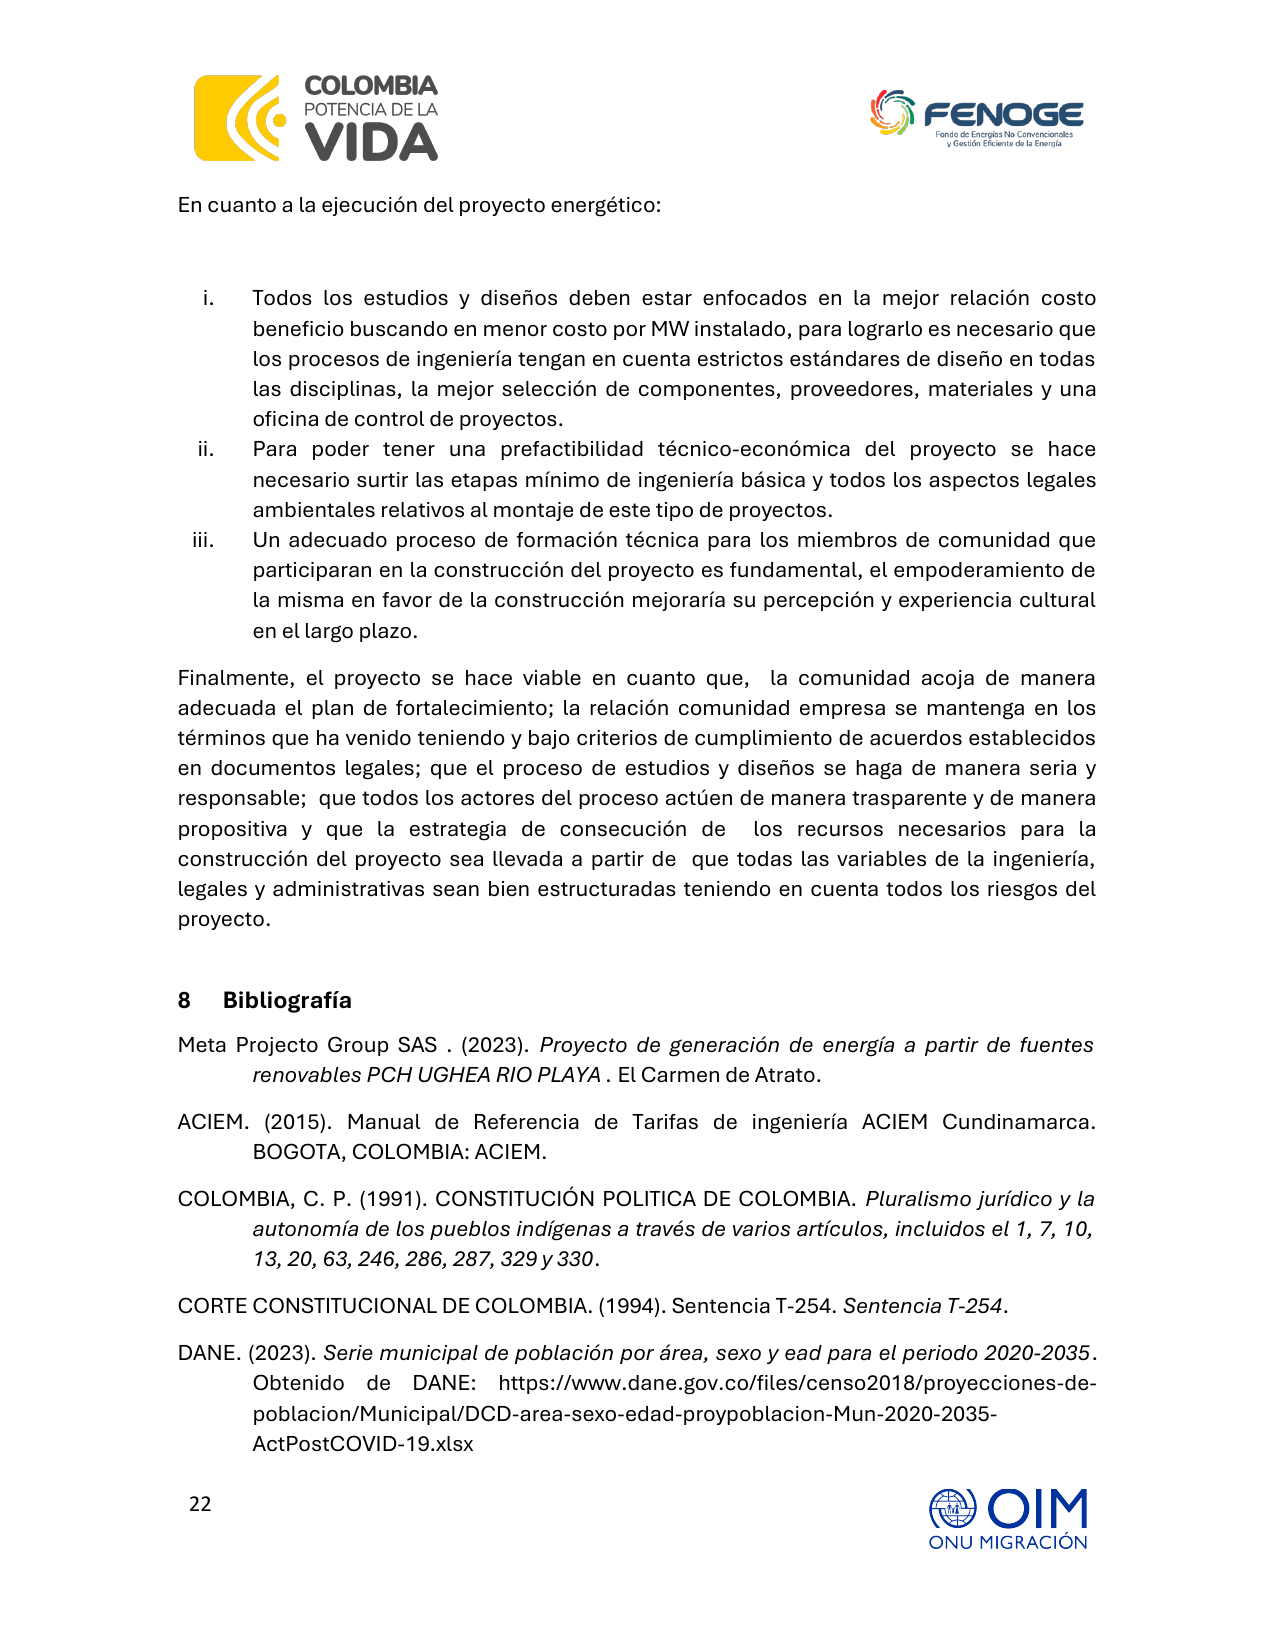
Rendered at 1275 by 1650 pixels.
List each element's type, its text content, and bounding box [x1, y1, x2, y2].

picture [188, 73, 444, 163]
picture [929, 1489, 1087, 1549]
list Para poder tener una prefactibilidad técnico-económica del proyecto se hace necesario surtir las etapas mínimo de ingeniería básica y todos los aspectos legales ambientales relativos al montaje de este tipo de proyectos. [215, 435, 1098, 524]
text En cuanto a la ejecución del proyecto energético: [177, 190, 1098, 218]
text Finalmente, el proyecto se hace viable en cuanto que, la comunidad acoja de manera adecuada el plan de fortalecimiento; la relación comunidad empresa se mantenga en los términos que ha venido teniendo y bajo criterios de cumplimiento de acuerdos establecidos en documentos legales; que el proceso de estudios y diseños se haga de manera seria y responsable; que todos los actores del proceso actúen de manera trasparente y de manera propositiva y que la estrategia de consecución de los recursos necesarios para la construcción del proyecto sea llevada a partir de que todas las variables de la ingeniería, legales y administrativas sean bien estructuradas teniendo en cuenta todos los riesgos del proyecto. [177, 663, 1098, 933]
picture [869, 88, 1086, 148]
list Todos los estudios y diseños deben estar enfocados en la mejor relación costo beneficio buscando en menor costo por MW instalado, para lograrlo es necesario que los procesos de ingeniería tengan en cuenta estrictos estándares de diseño en todas las disciplinas, la mejor selección de componentes, proveedores, materiales y una oficina de control de proyectos. [215, 284, 1098, 433]
list Un adecuado proceso de formación técnica para los miembros de comunidad que participaran en la construcción del proyecto es fundamental, el empoderamiento de la misma en favor de la construcción mejoraría su percepción y experiencia cultural en el largo plazo. [215, 526, 1098, 644]
